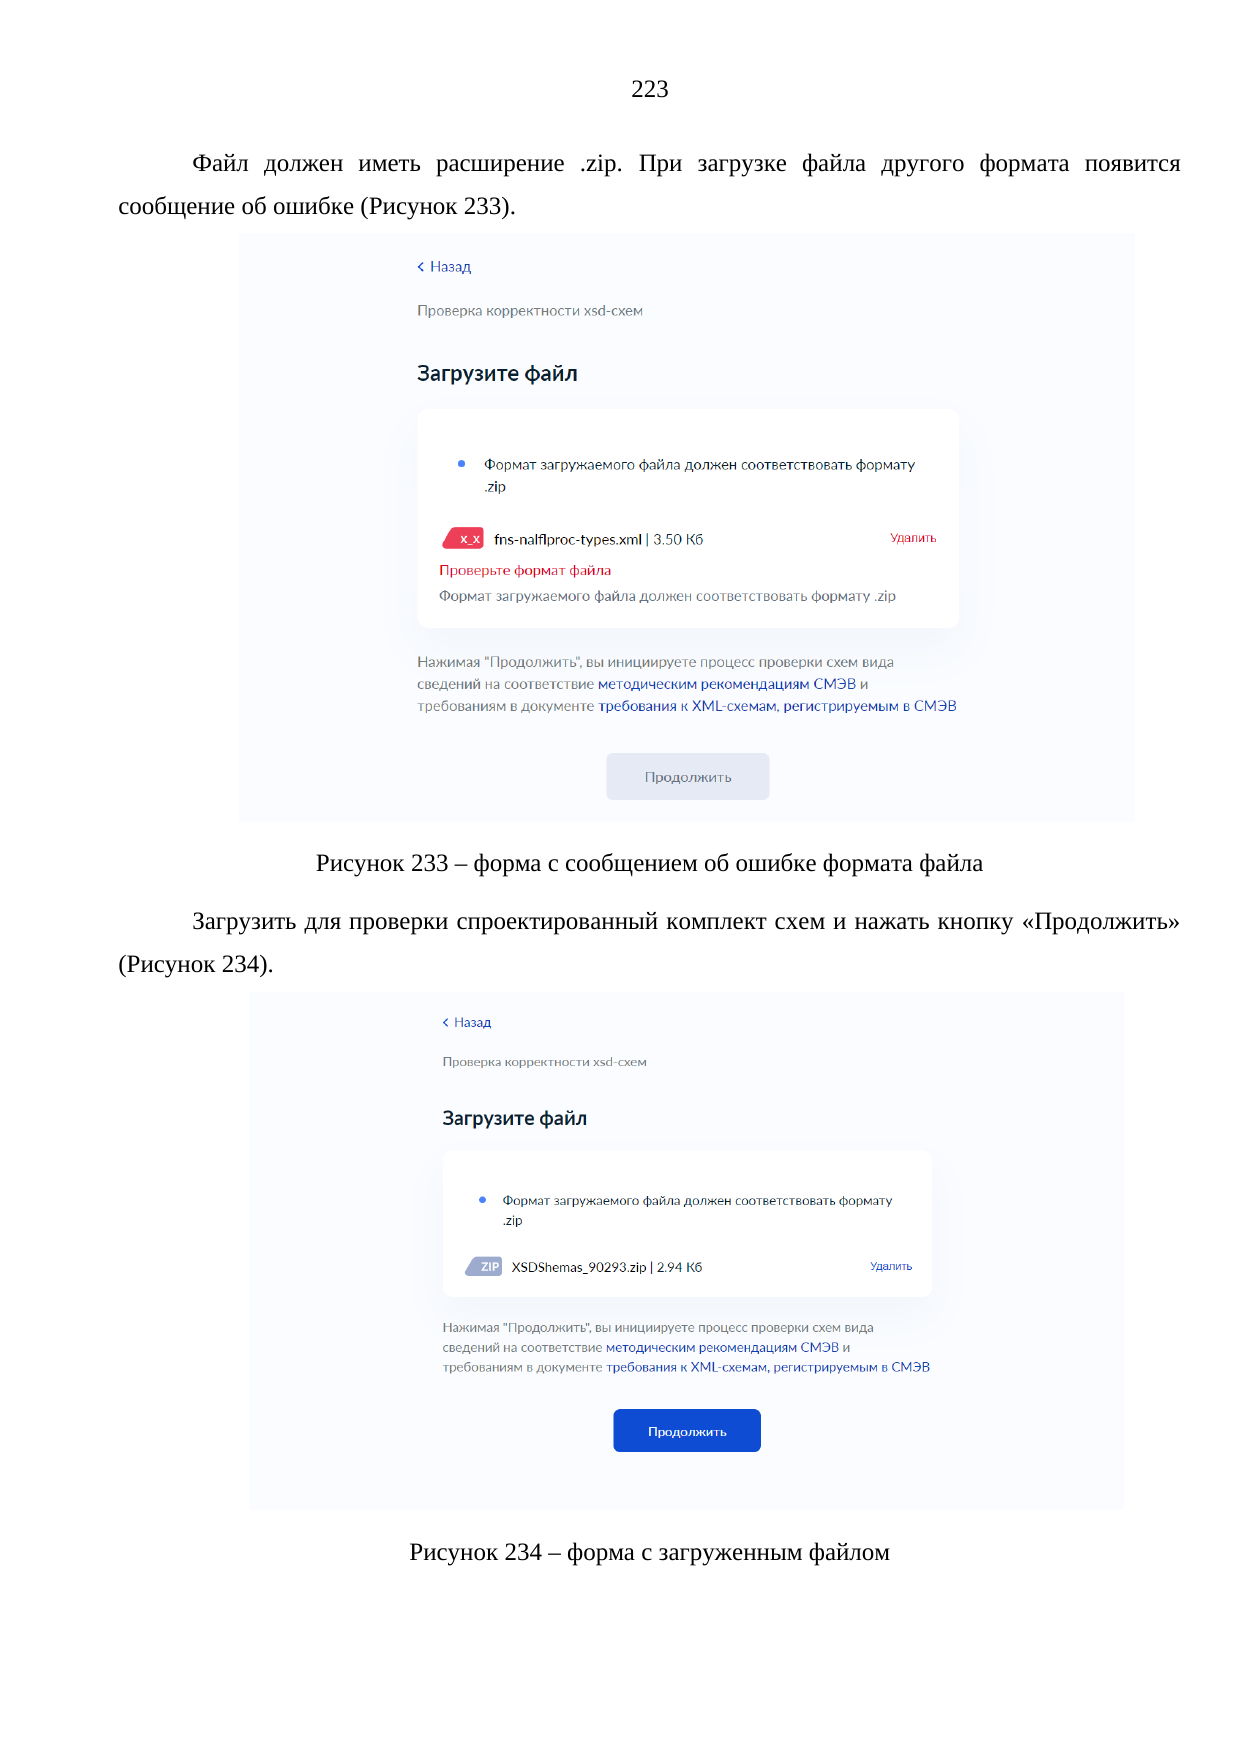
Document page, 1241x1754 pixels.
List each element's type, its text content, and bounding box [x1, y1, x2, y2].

text Загрузить для проверки спроектированный комплект схем и нажать кнопку «Продолжить» (Рисунок 234). [118, 906, 1181, 978]
text Рисунок 233 – форма с сообщением об ошибке формата файла [118, 848, 1181, 877]
text Рисунок 234 – форма с загруженным файлом [118, 1537, 1181, 1566]
picture [248, 992, 1125, 1510]
text Файл должен иметь расширение .zip. При загрузке файла другого формата появится сообщение об ошибке (Рисунок 233). [118, 148, 1181, 219]
picture [238, 233, 1135, 822]
